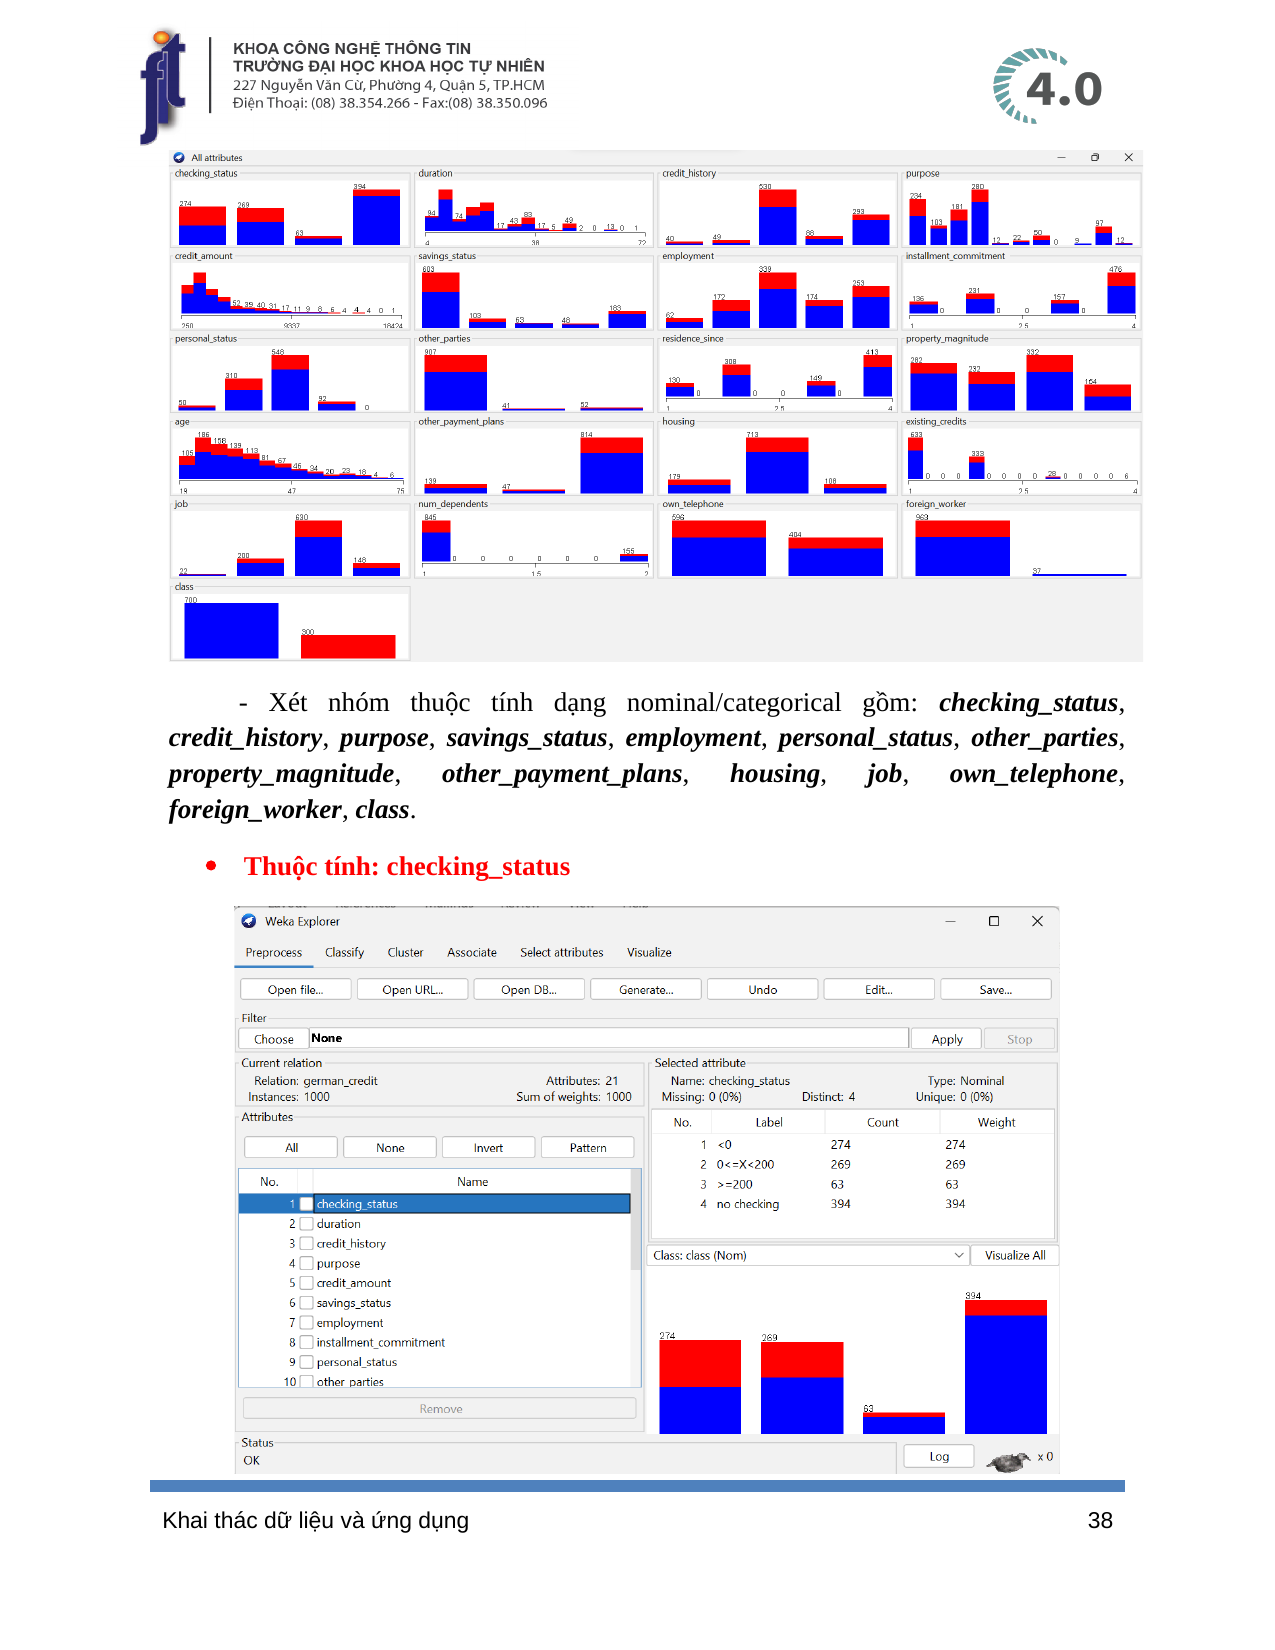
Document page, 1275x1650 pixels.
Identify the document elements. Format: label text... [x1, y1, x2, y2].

list Thuộc tính: checking_status [206, 849, 1125, 881]
picture [117, 21, 1144, 662]
picture [985, 41, 1108, 127]
text - Xét nhóm thuộc tính dạng nominal/categorical gồm: checking_status, credit_history, purpose, savings_status, employment, personal_status, other_parties, property_magnitude, other_payment_plans, housing, job, own_telephone, foreign_worker, class. [169, 686, 1125, 824]
picture [234, 906, 1060, 1474]
